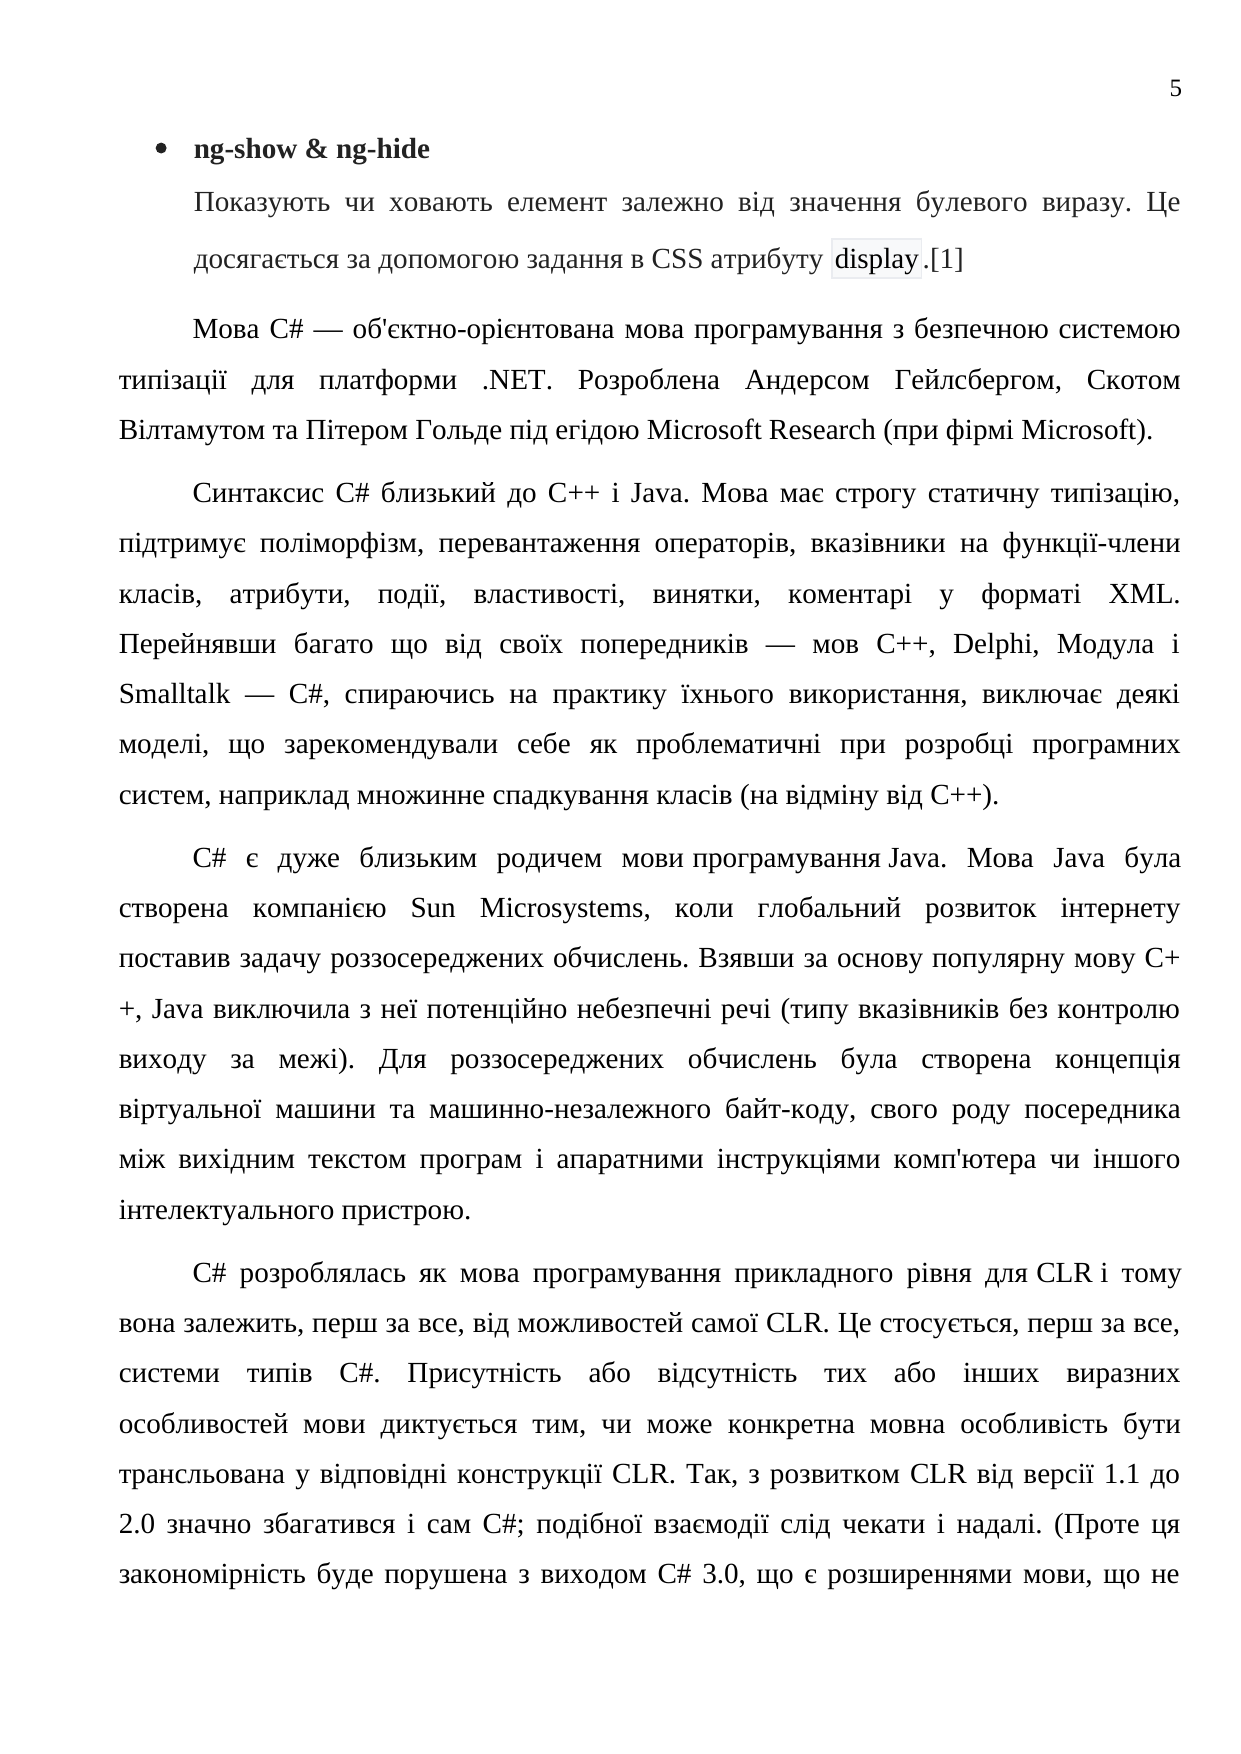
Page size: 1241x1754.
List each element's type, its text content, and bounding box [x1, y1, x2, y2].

list ng-show & ng-hide [156, 131, 1182, 165]
text C# є дуже близьким родичем мови програмування Java. Мова Java була створена компанією Sun Microsystems, коли глобальний розвиток інтернету поставив задачу роззосереджених обчислень. Взявши за основу популярну мову C++, Java виключила з неї потенційно небезпечні речі (типу вказівників без контролю виходу за межі). Для роззосереджених обчислень була створена концепція віртуальної машини та машинно-незалежного байт-коду, свого роду посередника між вихідним текстом програм і апаратними інструкціями комп'ютера чи іншого інтелектуального пристрою. [118, 840, 1182, 1226]
text Мова C# — об'єктно-орієнтована мова програмування з безпечною системою типізації для платформи .NET. Розроблена Андерсом Гейлсбергом, Скотом Вілтамутом та Пітером Гольде під егідою Microsoft Research (при фірмі Microsoft). [118, 312, 1182, 446]
text Показують чи ховають елемент залежно від значення булевого виразу. Це досягається за допомогою задання в CSS атрибуту display.[1] [193, 184, 1182, 279]
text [118, 1255, 1182, 1590]
text Синтаксис C# близький до С++ і Java. Мова має строгу статичну типізацію, підтримує поліморфізм, перевантаження операторів, вказівники на функції-члени класів, атрибути, події, властивості, винятки, коментарі у форматі XML. Перейнявши багато що від своїх попередників — мов С++, Delphi, Модула і Smalltalk — С#, спираючись на практику їхнього використання, виключає деякі моделі, що зарекомендували себе як проблематичні при розробці програмних систем, наприклад множинне спадкування класів (на відміну від C++). [118, 475, 1182, 811]
